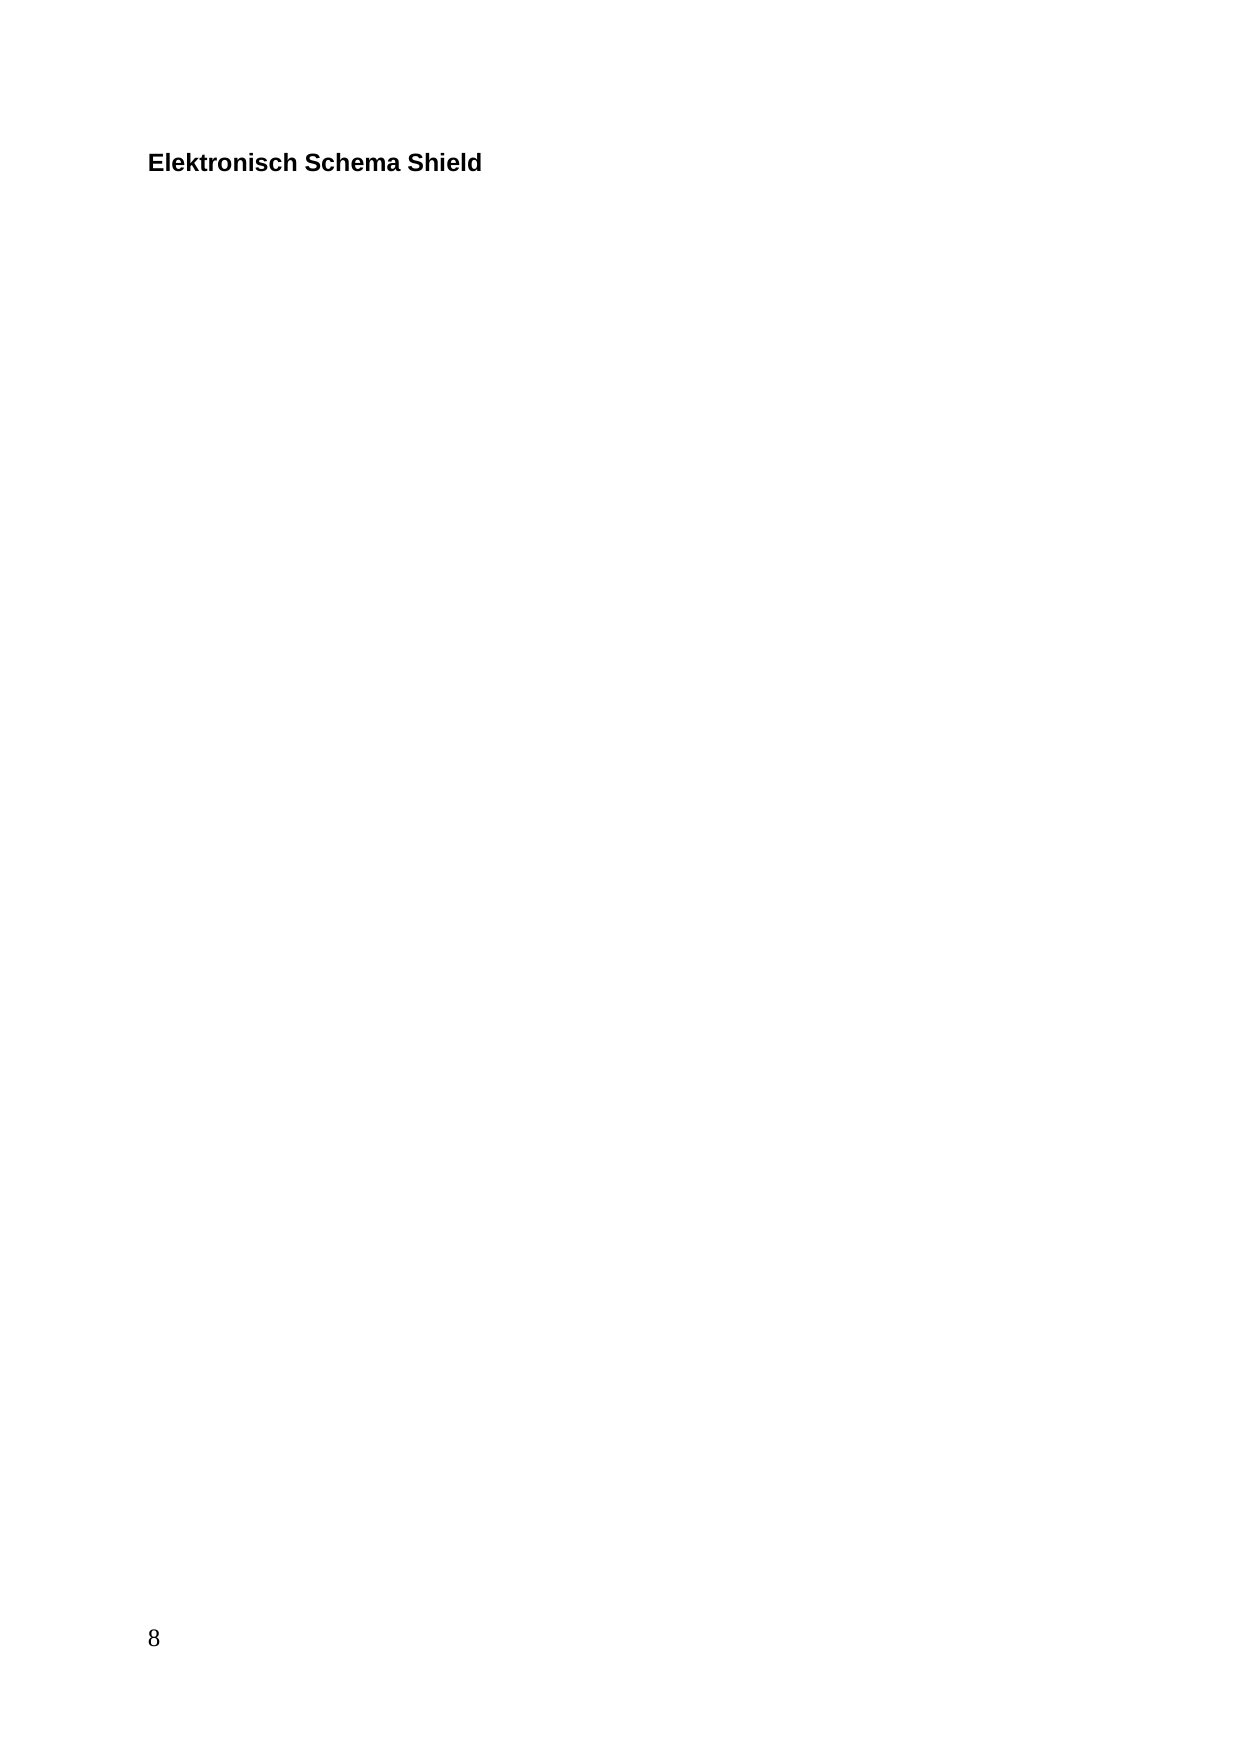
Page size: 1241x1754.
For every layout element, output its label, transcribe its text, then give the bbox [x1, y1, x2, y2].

text Elektronisch Schema Shield [148, 148, 1093, 176]
